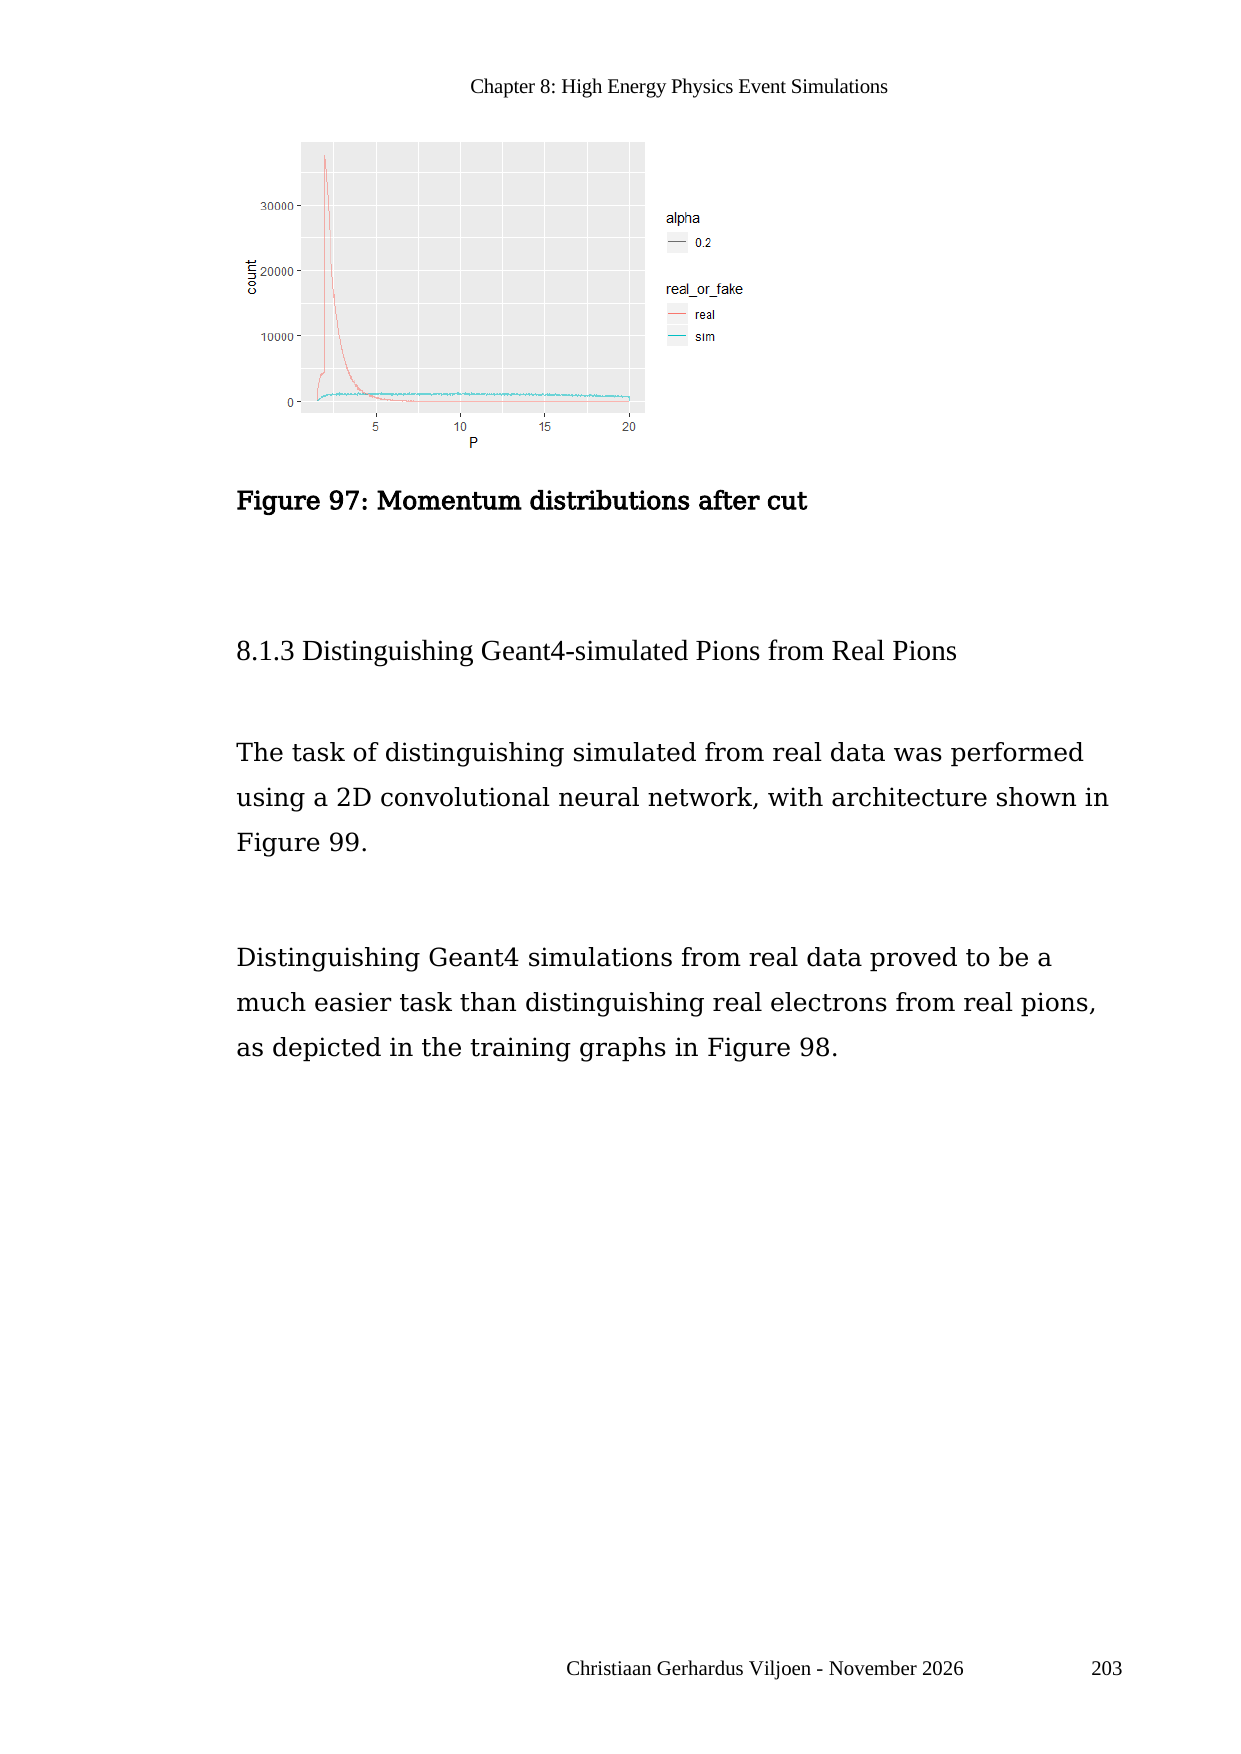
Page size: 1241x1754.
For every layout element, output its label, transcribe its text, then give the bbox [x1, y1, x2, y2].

text The task of distinguishing simulated from real data was performed using a 2D convolutional neural network, with architecture shown in Figure 99. [236, 736, 1122, 856]
text Distinguishing Geant4 simulations from real data proved to be a much easier task than distinguishing real electrons from real pions, as depicted in the training graphs in Figure 98. [236, 941, 1122, 1061]
subtitle Distinguishing Geant4-simulated Pions from Real Pions [236, 633, 1122, 666]
picture [236, 135, 757, 457]
